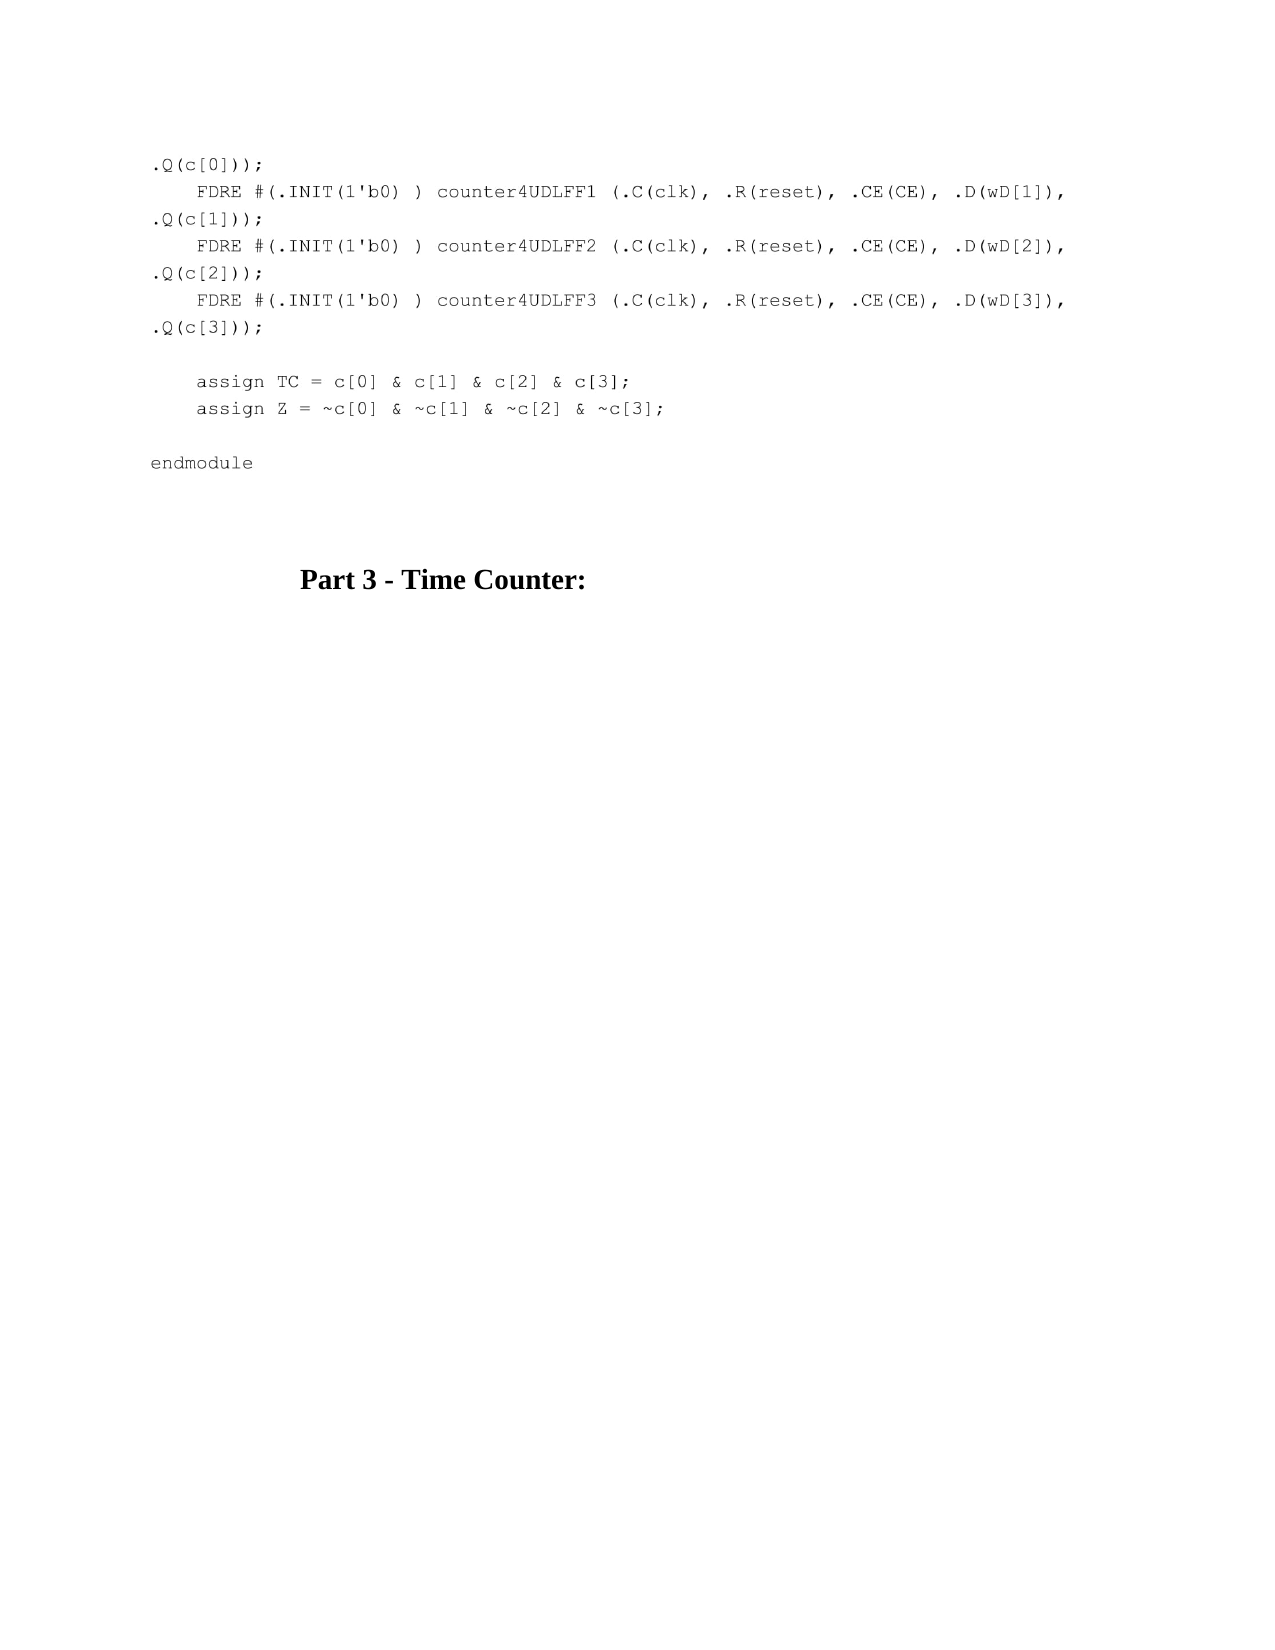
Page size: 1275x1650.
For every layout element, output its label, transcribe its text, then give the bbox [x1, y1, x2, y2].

text Part 3 - Time Counter: [150, 562, 1125, 595]
picture [150, 150, 1125, 527]
